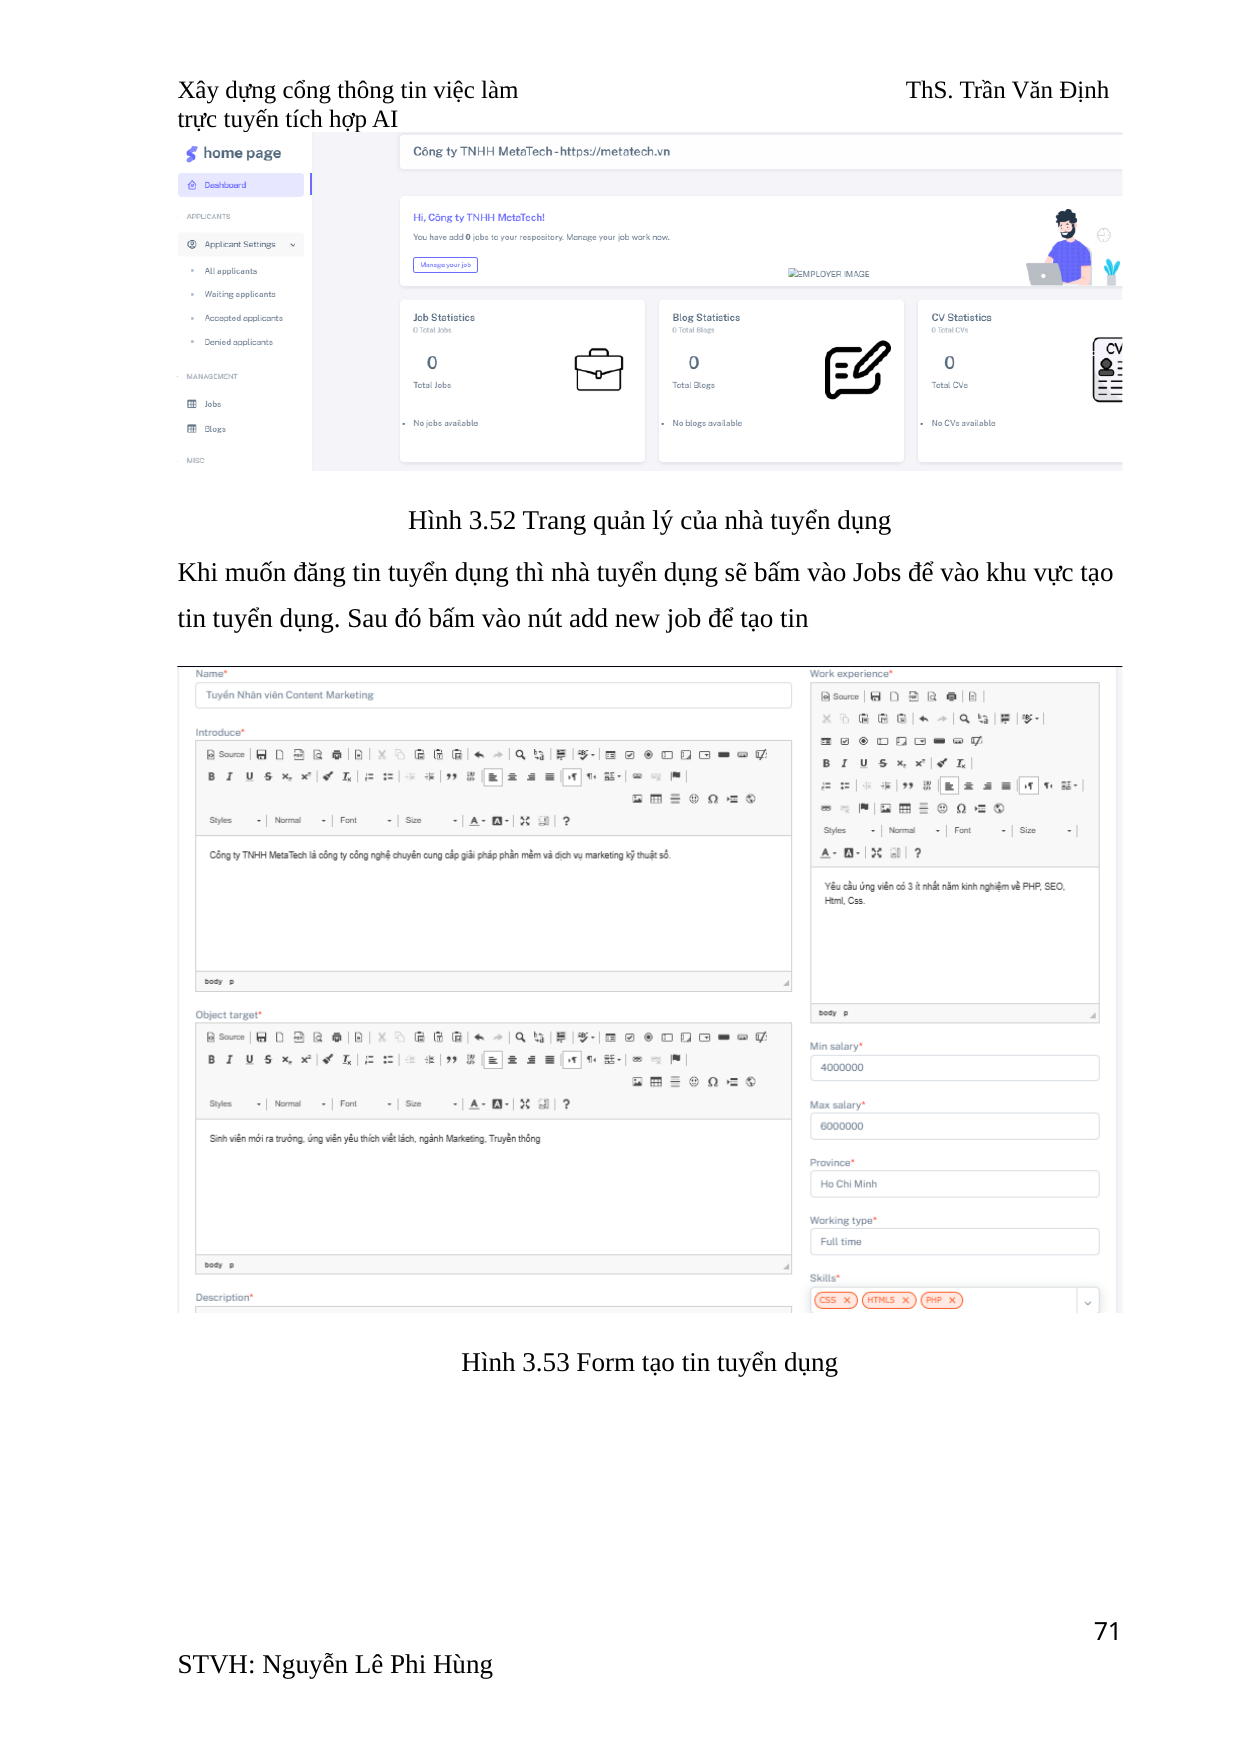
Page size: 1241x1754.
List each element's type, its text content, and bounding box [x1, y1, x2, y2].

text Khi muốn đăng tin tuyển dụng thì nhà tuyển dụng sẽ bấm vào Jobs để vào khu vực tạo tin tuyển dụng. Sau đó bấm vào nút add new job để tạo tin [177, 556, 1122, 634]
text Hình 3.52 Trang quản lý của nhà tuyển dụng [177, 504, 1122, 535]
picture [177, 666, 1123, 1313]
picture [177, 132, 1123, 471]
text Hình 3.53 Form tạo tin tuyển dụng [177, 1347, 1122, 1378]
